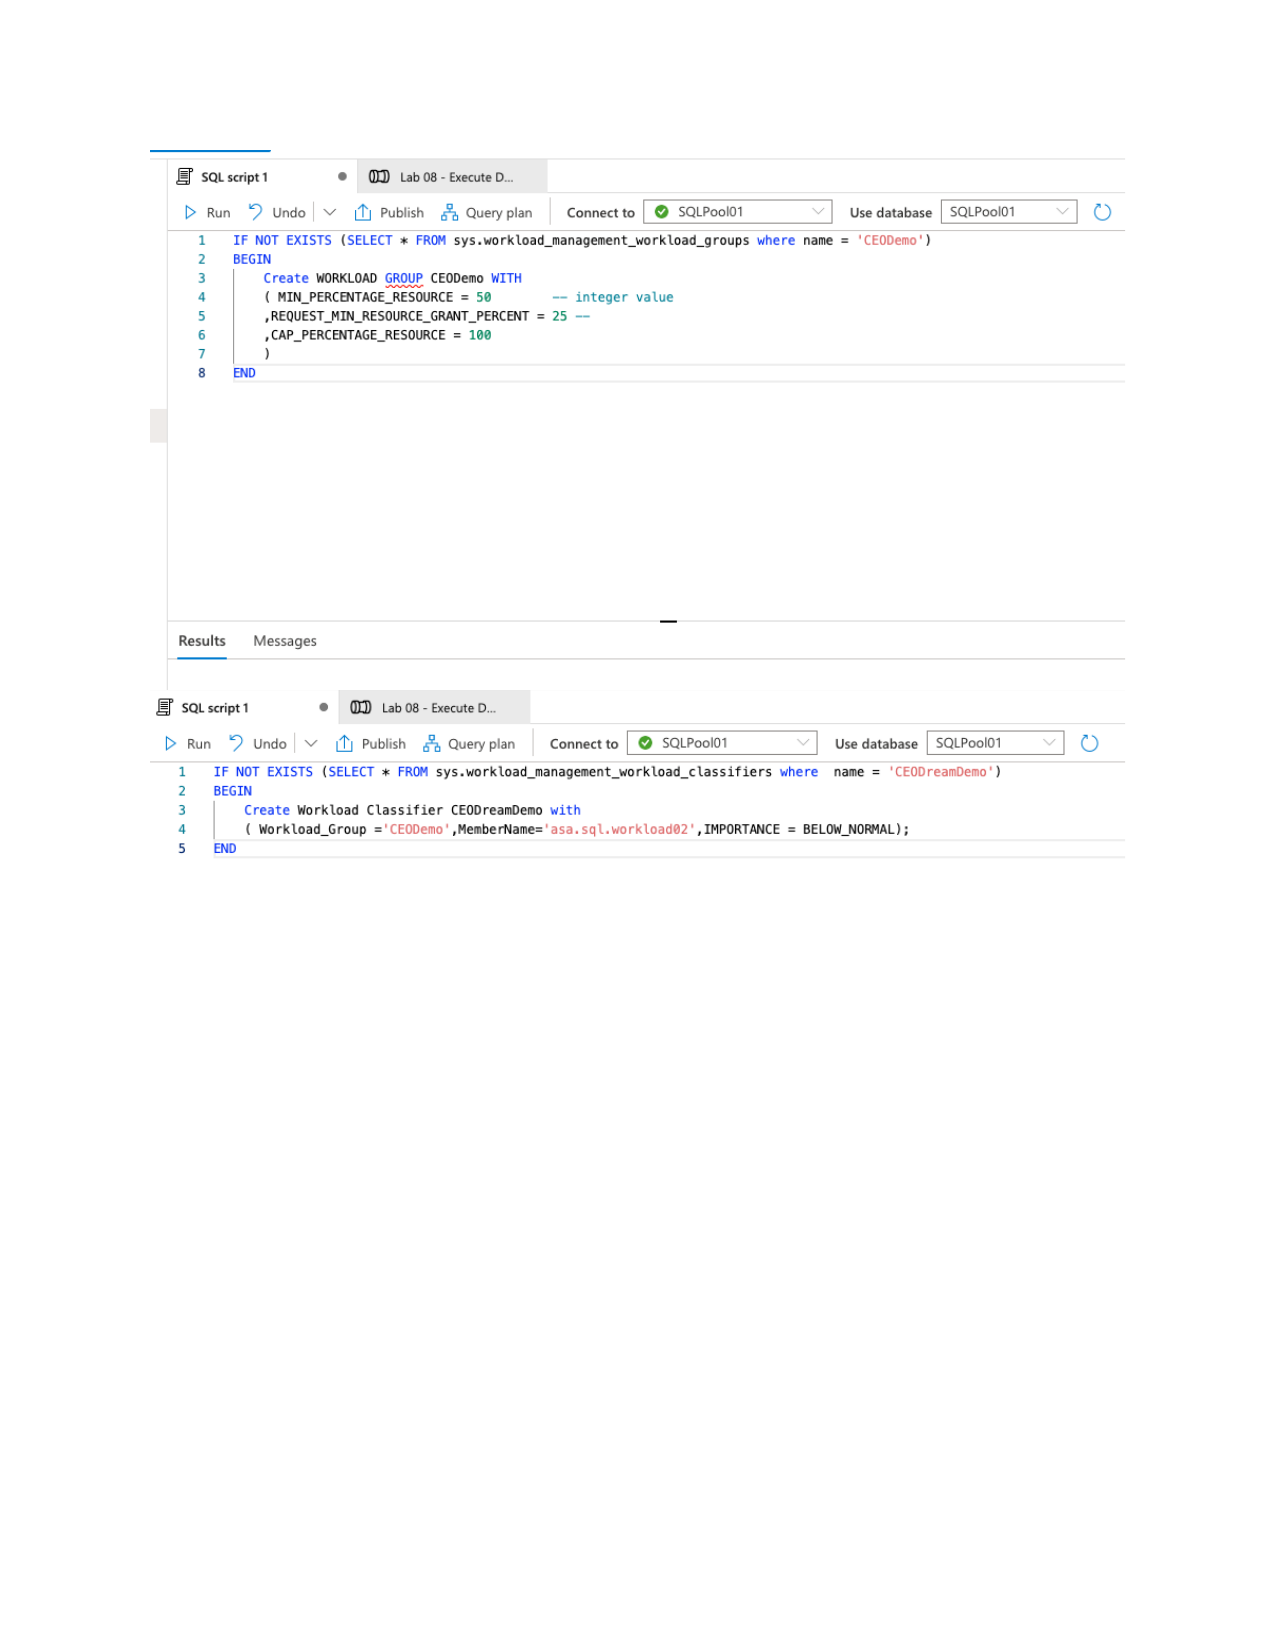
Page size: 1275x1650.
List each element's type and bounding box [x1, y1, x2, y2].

picture [150, 150, 1125, 951]
